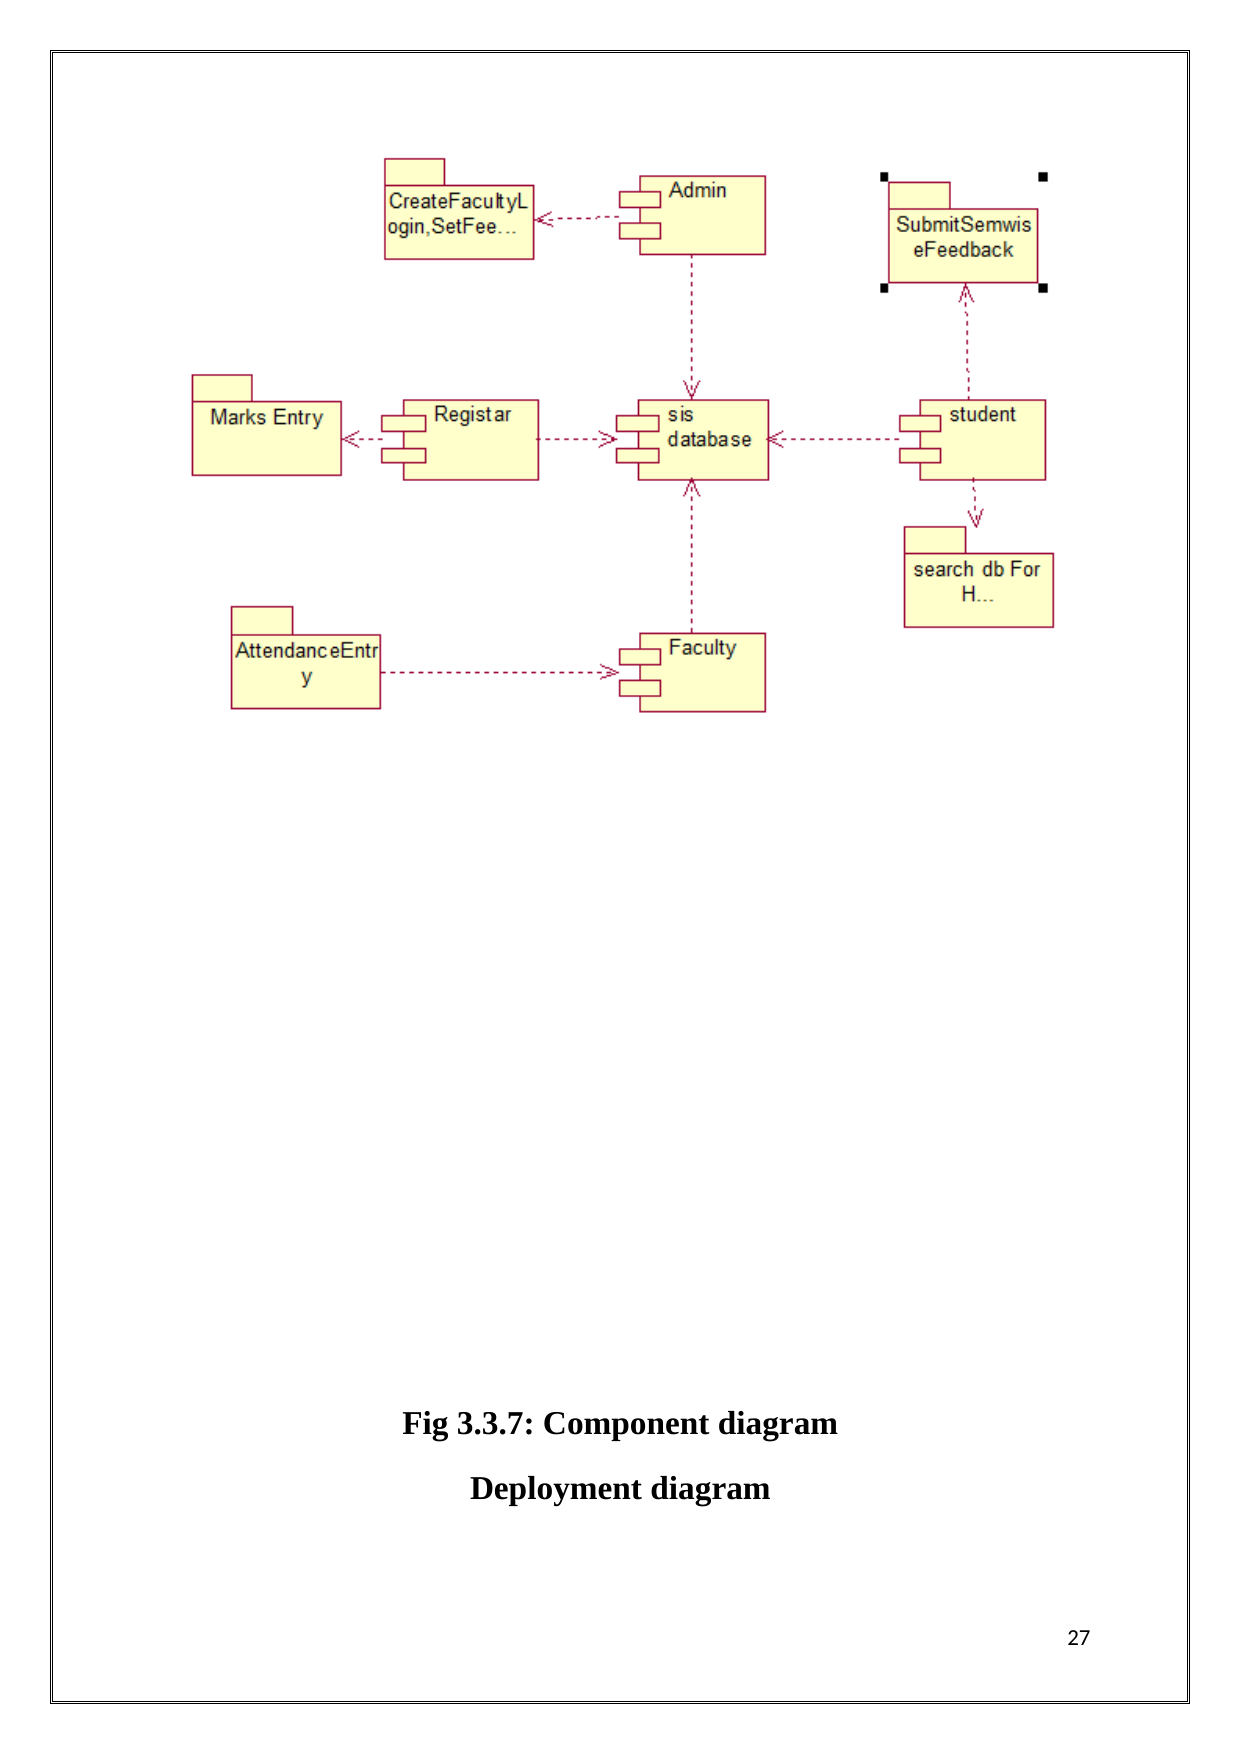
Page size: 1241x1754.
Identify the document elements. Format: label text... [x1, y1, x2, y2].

picture [181, 150, 1059, 730]
text Deployment diagram [150, 1468, 1090, 1507]
text Fig 3.3.7: Component diagram [150, 1404, 1090, 1442]
